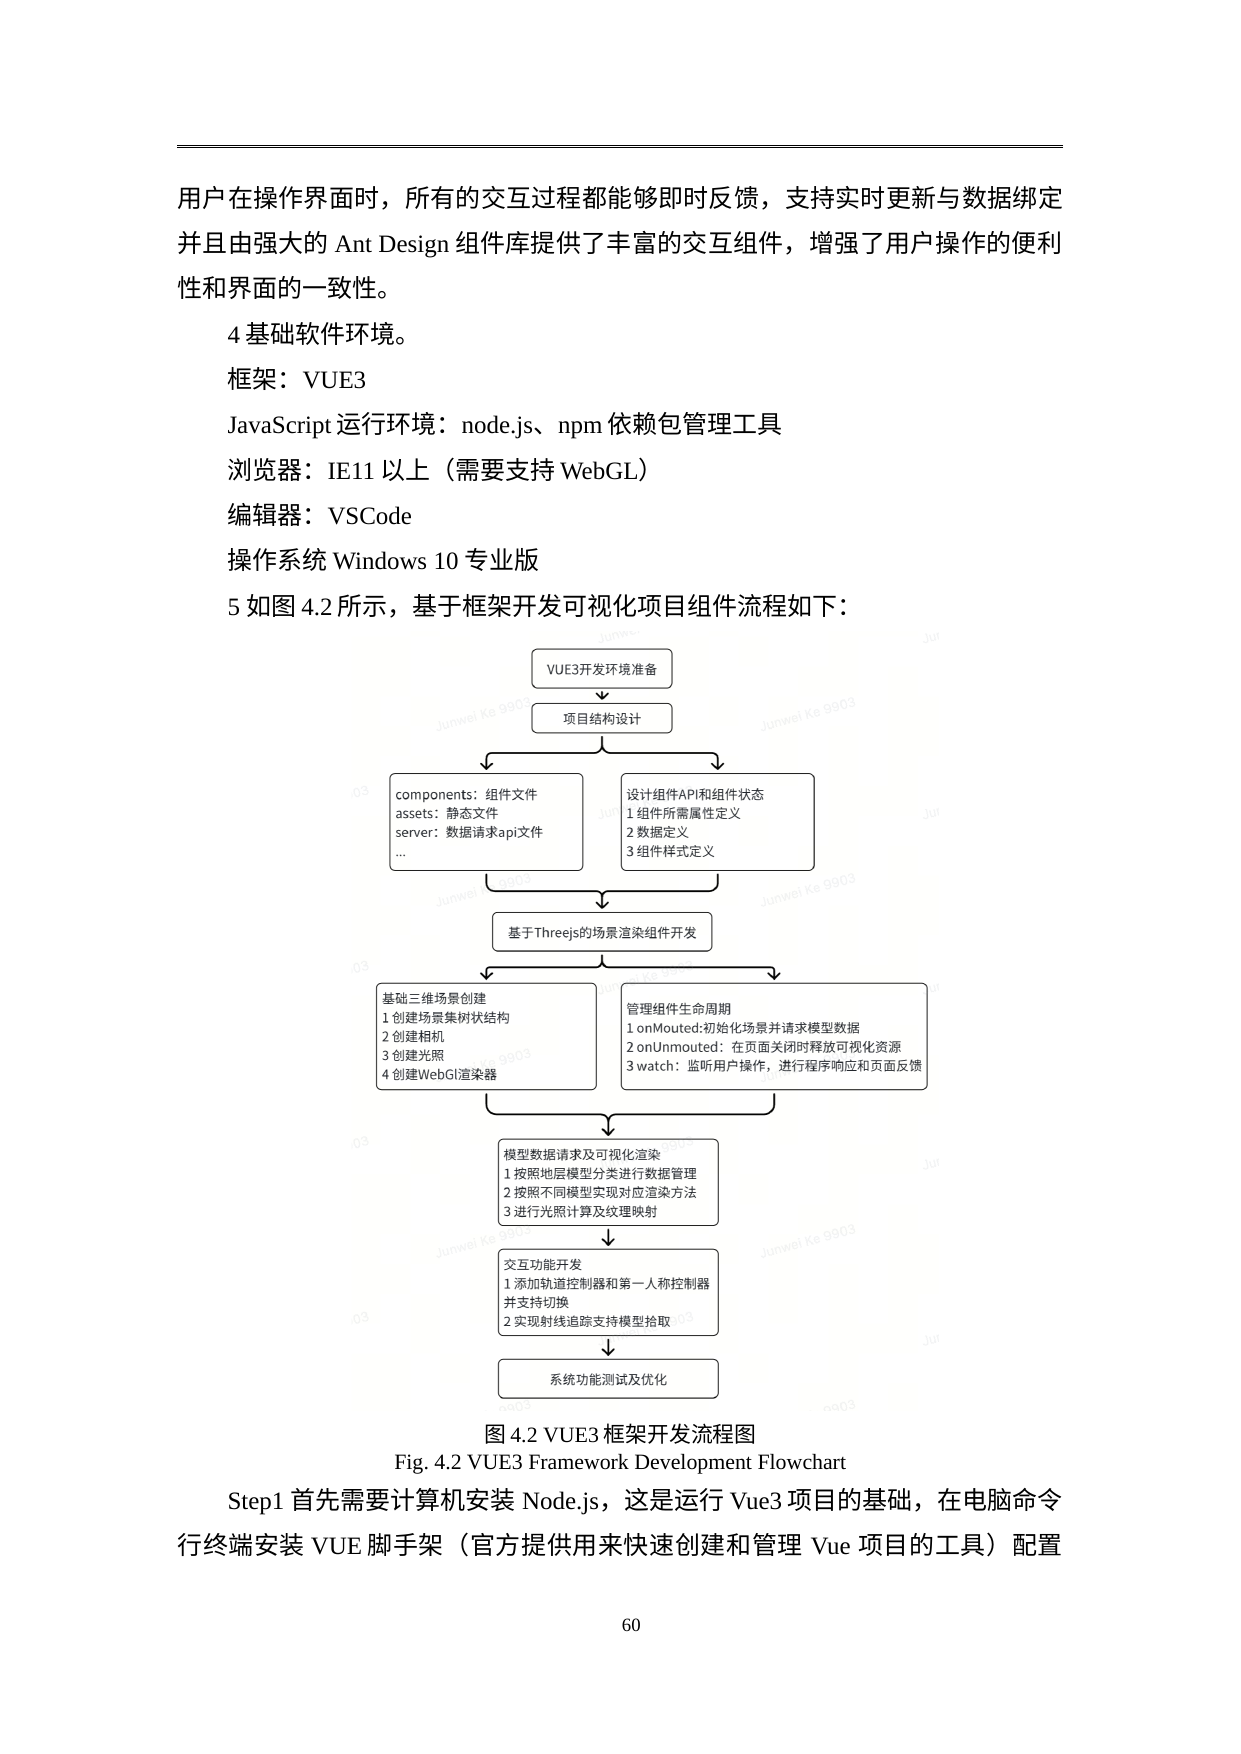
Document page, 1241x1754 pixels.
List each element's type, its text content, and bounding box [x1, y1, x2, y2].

text 框架：VUE3 [177, 359, 1063, 396]
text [177, 178, 1063, 305]
text 操作系统Windows 10 专业版 [177, 541, 1063, 577]
picture [351, 631, 939, 1411]
text 5 如图4.2所示，基于框架开发可视化项目组件流程如下： [177, 586, 1063, 622]
text 图4.2 VUE3框架开发流程图 [177, 1416, 1063, 1449]
text 浏览器：IE11以上（需要支持WebGL） [177, 450, 1063, 486]
text JavaScript运行环境：node.js、npm依赖包管理工具 [177, 405, 1063, 441]
text 编辑器：VSCode [177, 495, 1063, 532]
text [177, 1480, 1063, 1562]
text 4基础软件环境。 [177, 314, 1063, 350]
text Fig. 4.2 VUE3 Framework Development Flowchart [177, 1449, 1063, 1474]
